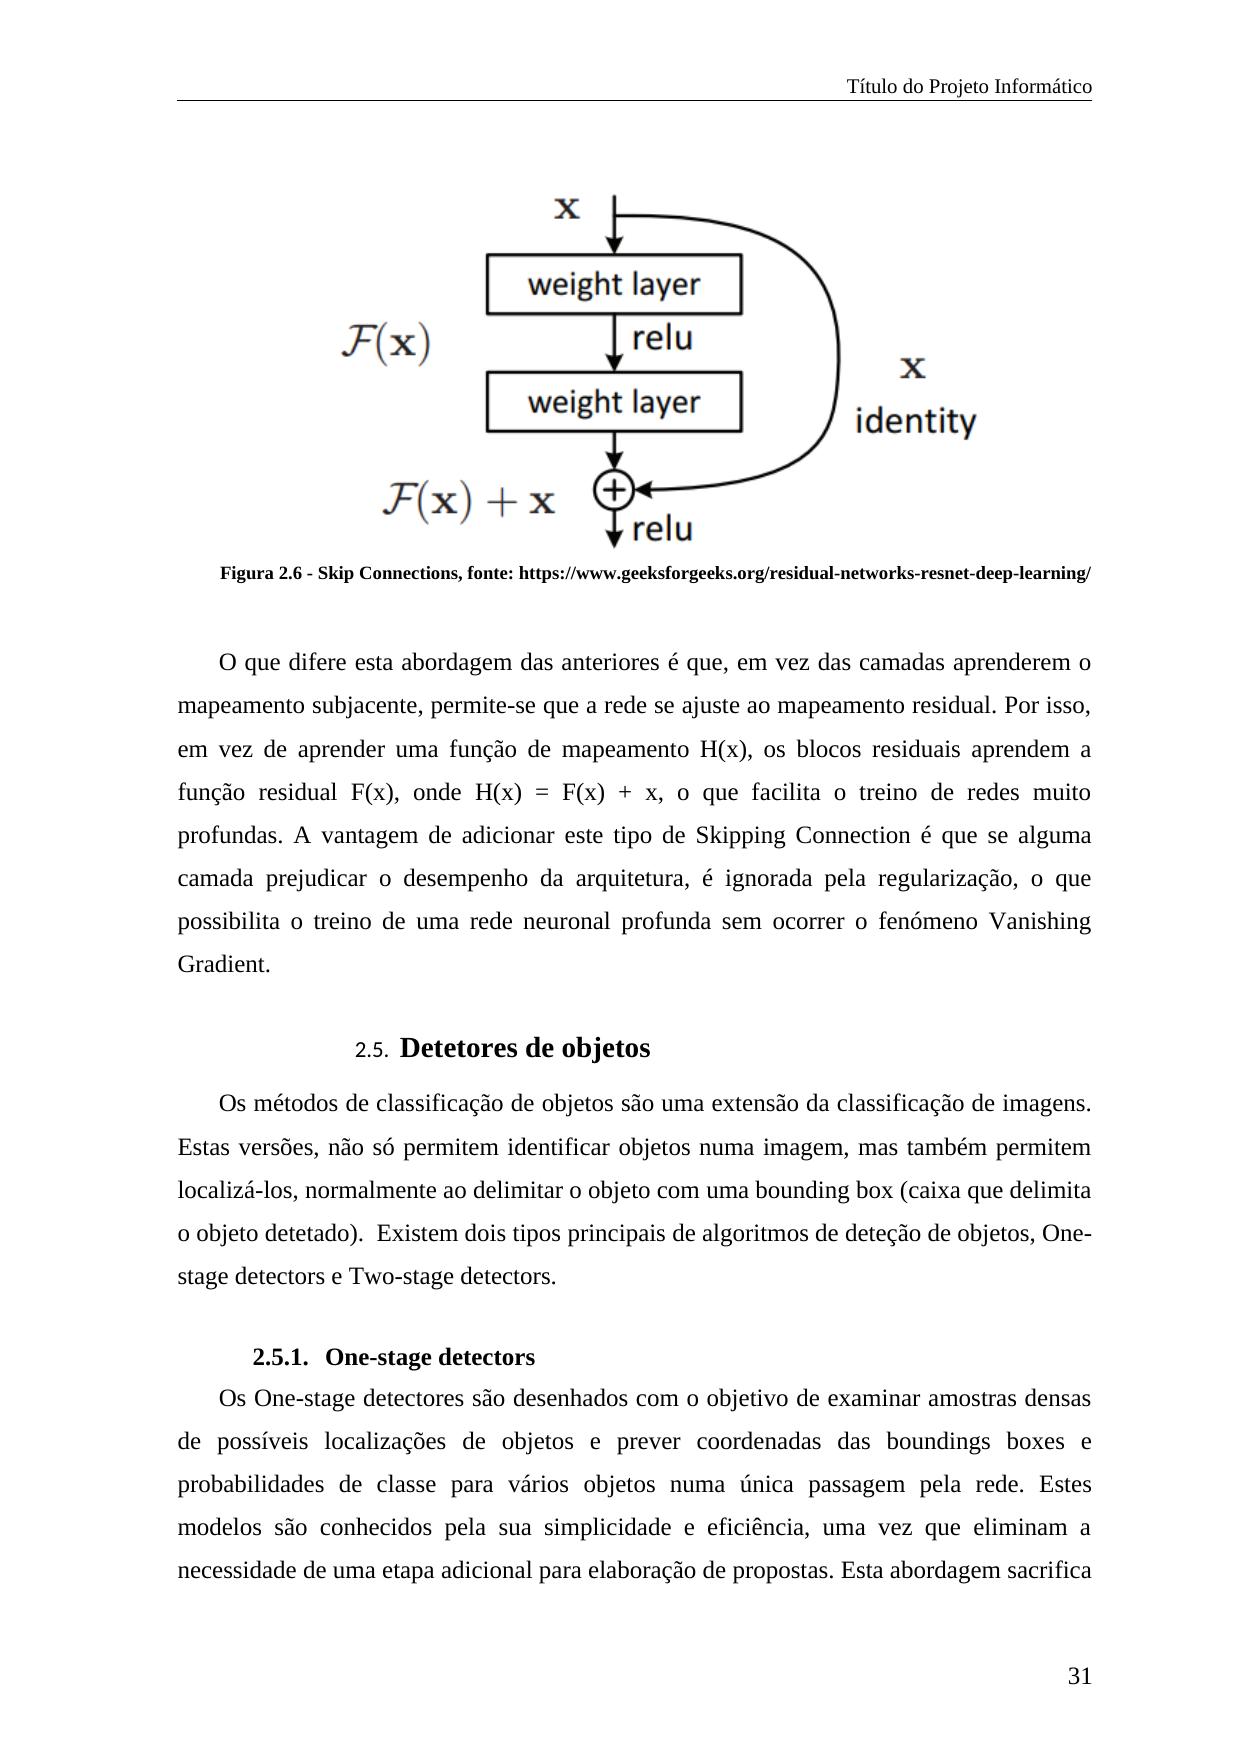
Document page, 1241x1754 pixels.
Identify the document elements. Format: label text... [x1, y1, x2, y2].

picture [177, 147, 1093, 561]
text Os métodos de classificação de objetos são uma extensão da classificação de imagens. Estas versões, não só permitem identificar objetos numa imagem, mas também permitem localizá-los, normalmente ao delimitar o objeto com uma bounding box (caixa que delimita o objeto detetado). Existem dois tipos principais de algoritmos de deteção de objetos, One-stage detectors e Two-stage detectors. [177, 1088, 1092, 1290]
text O que difere esta abordagem das anteriores é que, em vez das camadas aprenderem o mapeamento subjacente, permite-se que a rede se ajuste ao mapeamento residual. Por isso, em vez de aprender uma função de mapeamento H(x), os blocos residuais aprendem a função residual F(x), onde H(x) = F(x) + x, o que facilita o treino de redes muito profundas. A vantagem de adicionar este tipo de Skipping Connection é que se alguma camada prejudicar o desempenho da arquitetura, é ignorada pela regularização, o que possibilita o treino de uma rede neuronal profunda sem ocorrer o fenómeno Vanishing Gradient. [177, 647, 1092, 978]
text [177, 1383, 1092, 1584]
subtitle One-stage detectors [252, 1342, 1092, 1370]
subtitle Detetores de objetos [354, 1030, 1092, 1063]
